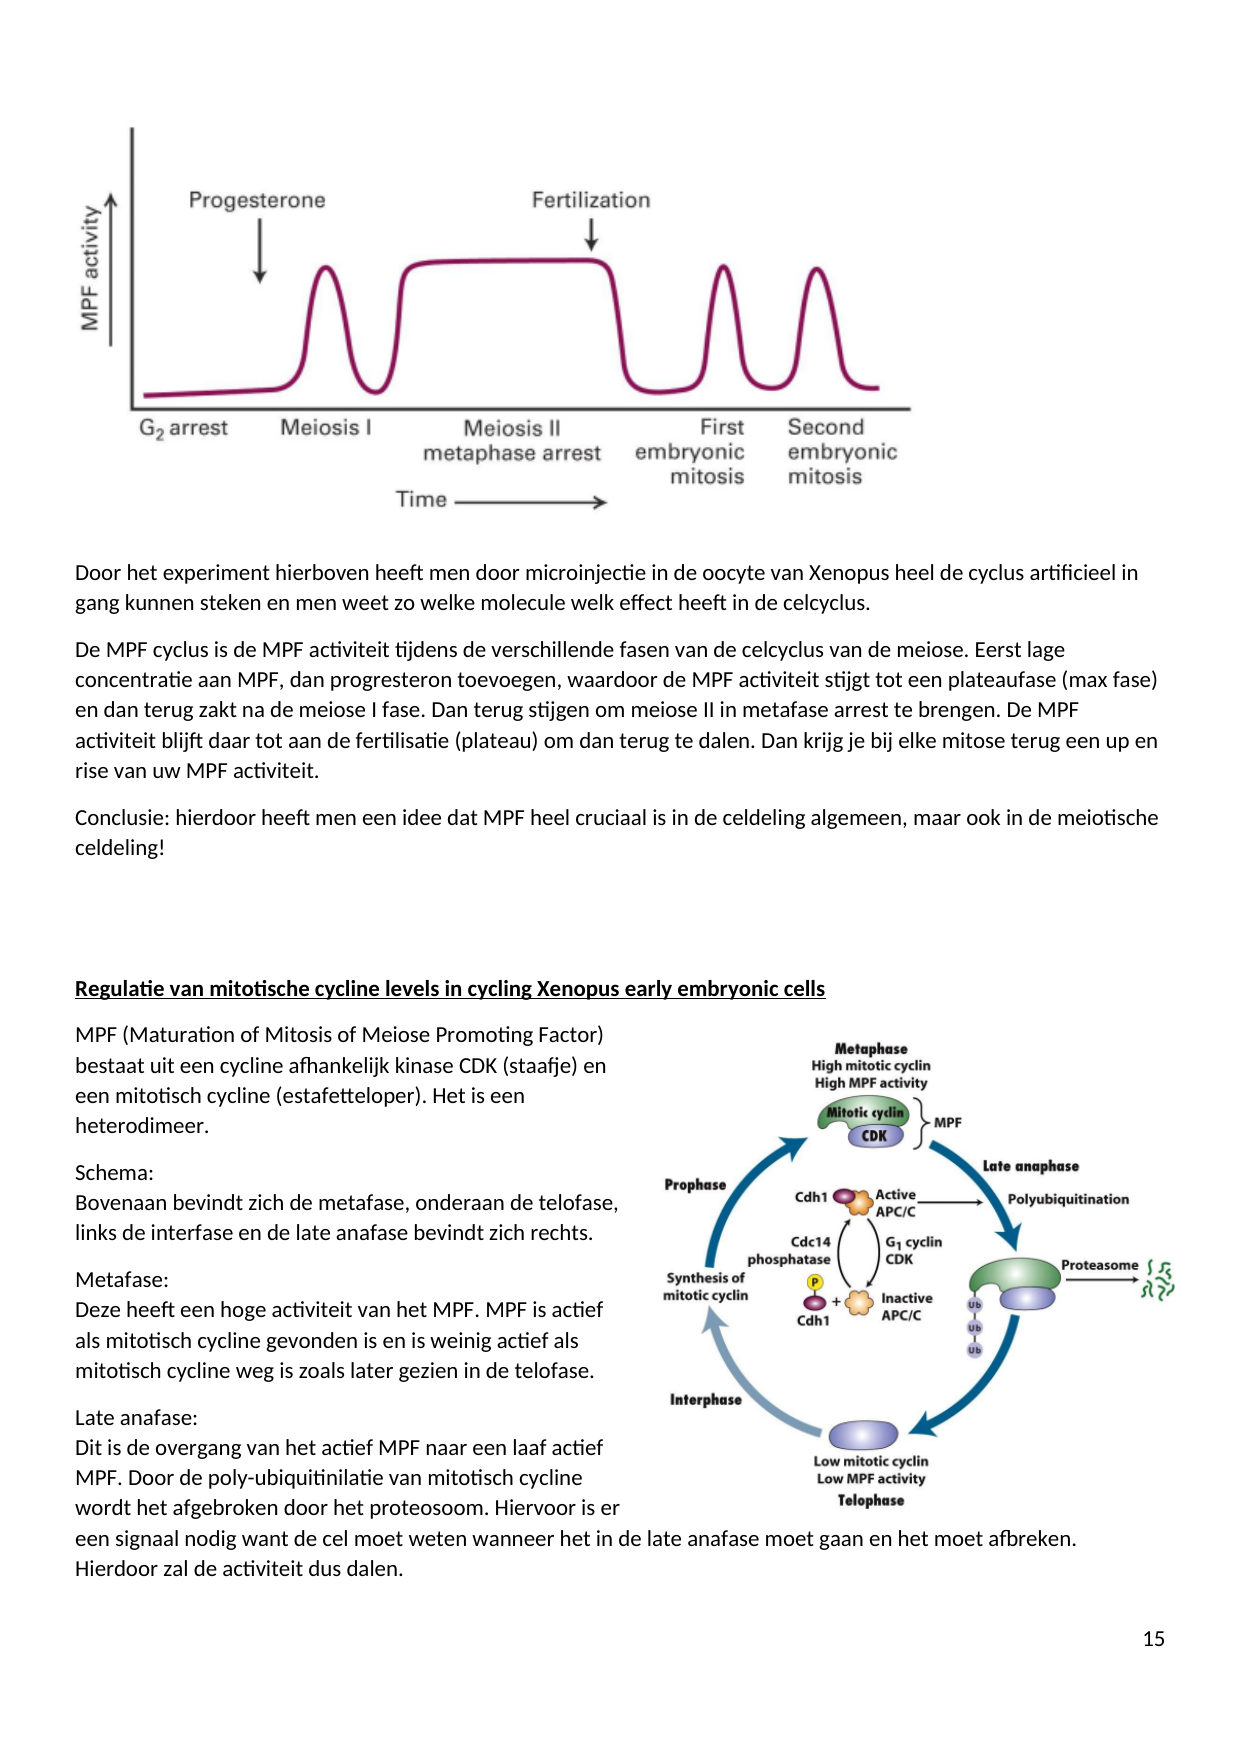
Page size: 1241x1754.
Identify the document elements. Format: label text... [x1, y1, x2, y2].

text Regulatie van mitotische cycline levels in cycling Xenopus early embryonic cells [75, 974, 1165, 1002]
text Metafase: Deze heeft een hoge activiteit van het MPF. MPF is actief als mitotisch cycline gevonden is en is weinig actief als mitotisch cycline weg is zoals later gezien in de telofase. [75, 1265, 650, 1384]
text Schema: Bovenaan bevindt zich de metafase, onderaan de telofase, links de interfase en de late anafase bevindt zich rechts. [75, 1158, 650, 1247]
text MPF (Maturation of Mitosis of Meiose Promoting Factor) bestaat uit een cycline afhankelijk kinase CDK (staafje) en een mitotisch cycline (estafetteloper). Het is een heterodimeer. [75, 1021, 650, 1139]
text Conclusie: hierdoor heeft men een idee dat MPF heel cruciaal is in de celdeling algemeen, maar ook in de meiotische celdeling! [75, 803, 1165, 861]
text De MPF cyclus is de MPF activiteit tijdens de verschillende fasen van de celcyclus van de meiose. Eerst lage concentratie aan MPF, dan progresteron toevoegen, waardoor de MPF activiteit stijgt tot een plateaufase (max fase) en dan terug zakt na de meiose I fase. Dan terug stijgen om meiose II in metafase arrest te brengen. De MPF activiteit blijft daar tot aan de fertilisatie (plateau) om dan terug te dalen. Dan krijg je bij elke mitose terug een up en rise van uw MPF activiteit. [75, 635, 1165, 784]
picture [75, 101, 927, 540]
picture [650, 1021, 1175, 1512]
text Door het experiment hierboven heeft men door microinjectie in de oocyte van Xenopus heel de cyclus artificieel in gang kunnen steken en men weet zo welke molecule welk effect heeft in de celcyclus. [75, 558, 1165, 616]
text Late anafase: Dit is de overgang van het actief MPF naar een laaf actief MPF. Door de poly-ubiquitinilatie van mitotisch cycline wordt het afgebroken door het proteosoom. Hiervoor is er een signaal nodig want de cel moet weten wanneer het in de late anafase moet gaan en het moet afbreken. Hierdoor zal de activiteit dus dalen. [75, 1403, 1165, 1582]
